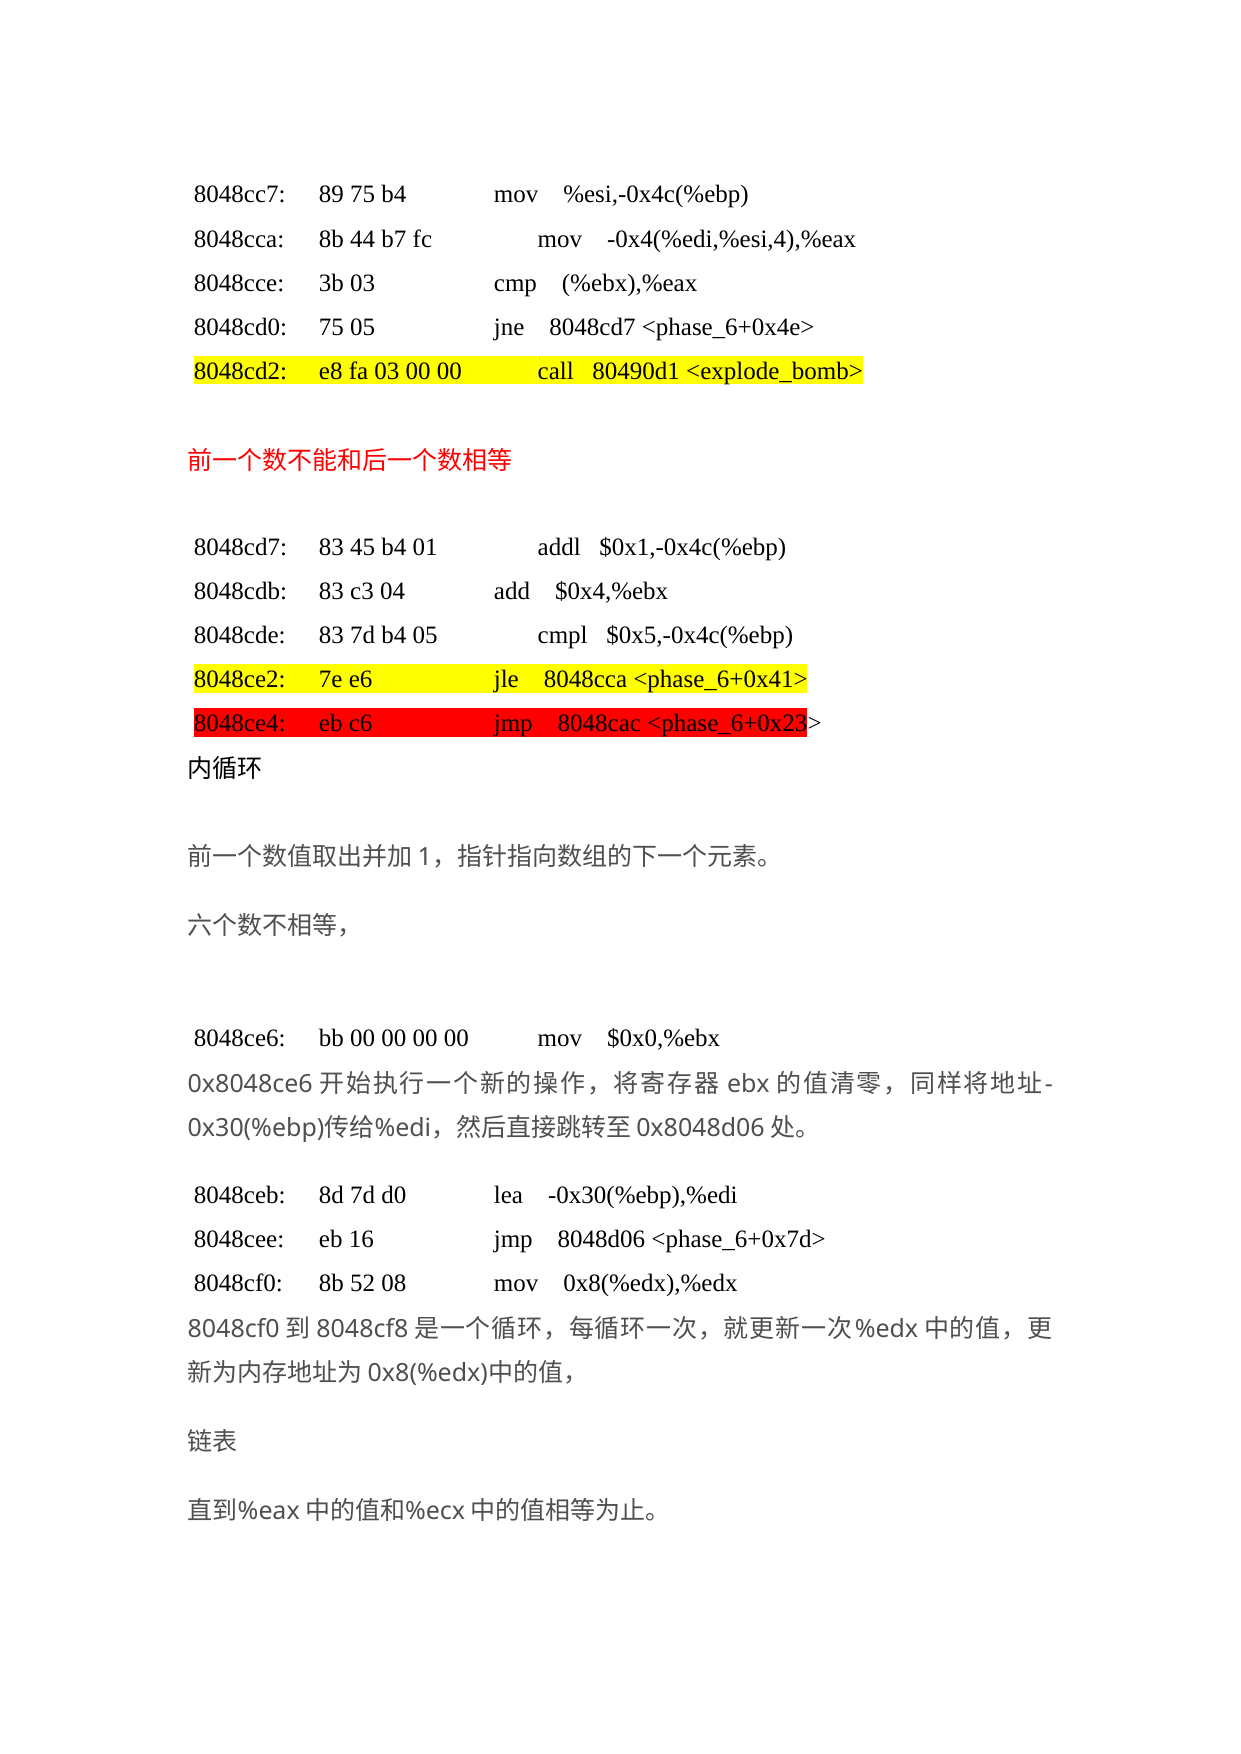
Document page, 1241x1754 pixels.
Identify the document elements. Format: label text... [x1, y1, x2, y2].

text 8048ce4: eb c6 jmp 8048cac <phase_6+0x23> [187, 701, 1053, 745]
text 8048cd7: 83 45 b4 01 addl $0x1,-0x4c(%ebp) [187, 524, 1053, 568]
text 8048cde: 83 7d b4 05 cmpl $0x5,-0x4c(%ebp) [187, 613, 1053, 657]
text 8048cca: 8b 44 b7 fc mov -0x4(%edi,%esi,4),%eax [187, 216, 1053, 260]
text 8048cee: eb 16 jmp 8048d06 <phase_6+0x7d> [187, 1216, 1053, 1260]
text 8048cce: 3b 03 cmp (%ebx),%eax [187, 260, 1053, 304]
text 8048cd0: 75 05 jne 8048cd7 <phase_6+0x4e> [187, 304, 1053, 348]
text 链表 [187, 1418, 1053, 1462]
text 8048cc7: 89 75 b4 mov %esi,-0x4c(%ebp) [187, 172, 1053, 216]
text 内循环 [187, 745, 1053, 789]
text 前一个数值取出并加1，指针指向数组的下一个元素。 [187, 833, 1053, 877]
text 8048cf0: 8b 52 08 mov 0x8(%edx),%edx [187, 1260, 1053, 1304]
text 直到%eax中的值和%ecx中的值相等为止。 [187, 1487, 1053, 1531]
text 8048ceb: 8d 7d d0 lea -0x30(%ebp),%edi [187, 1172, 1053, 1216]
text 8048ce6: bb 00 00 00 00 mov $0x0,%ebx [187, 1015, 1053, 1059]
text 前一个数不能和后一个数相等 [187, 436, 1053, 480]
text 8048cdb: 83 c3 04 add $0x4,%ebx [187, 568, 1053, 613]
text 8048cd2: e8 fa 03 00 00 call 80490d1 <explode_bomb> [187, 348, 1053, 392]
text 六个数不相等， [187, 902, 1053, 946]
text 0x8048ce6开始执行一个新的操作，将寄存器ebx的值清零，同样将地址-0x30(%ebp)传给%edi，然后直接跳转至0x8048d06处。 [187, 1059, 1053, 1147]
text 8048cf0到8048cf8是一个循环，每循环一次，就更新一次%edx中的值，更新为内存地址为0x8(%edx)中的值， [187, 1304, 1053, 1393]
text 8048ce2: 7e e6 jle 8048cca <phase_6+0x41> [187, 657, 1053, 701]
